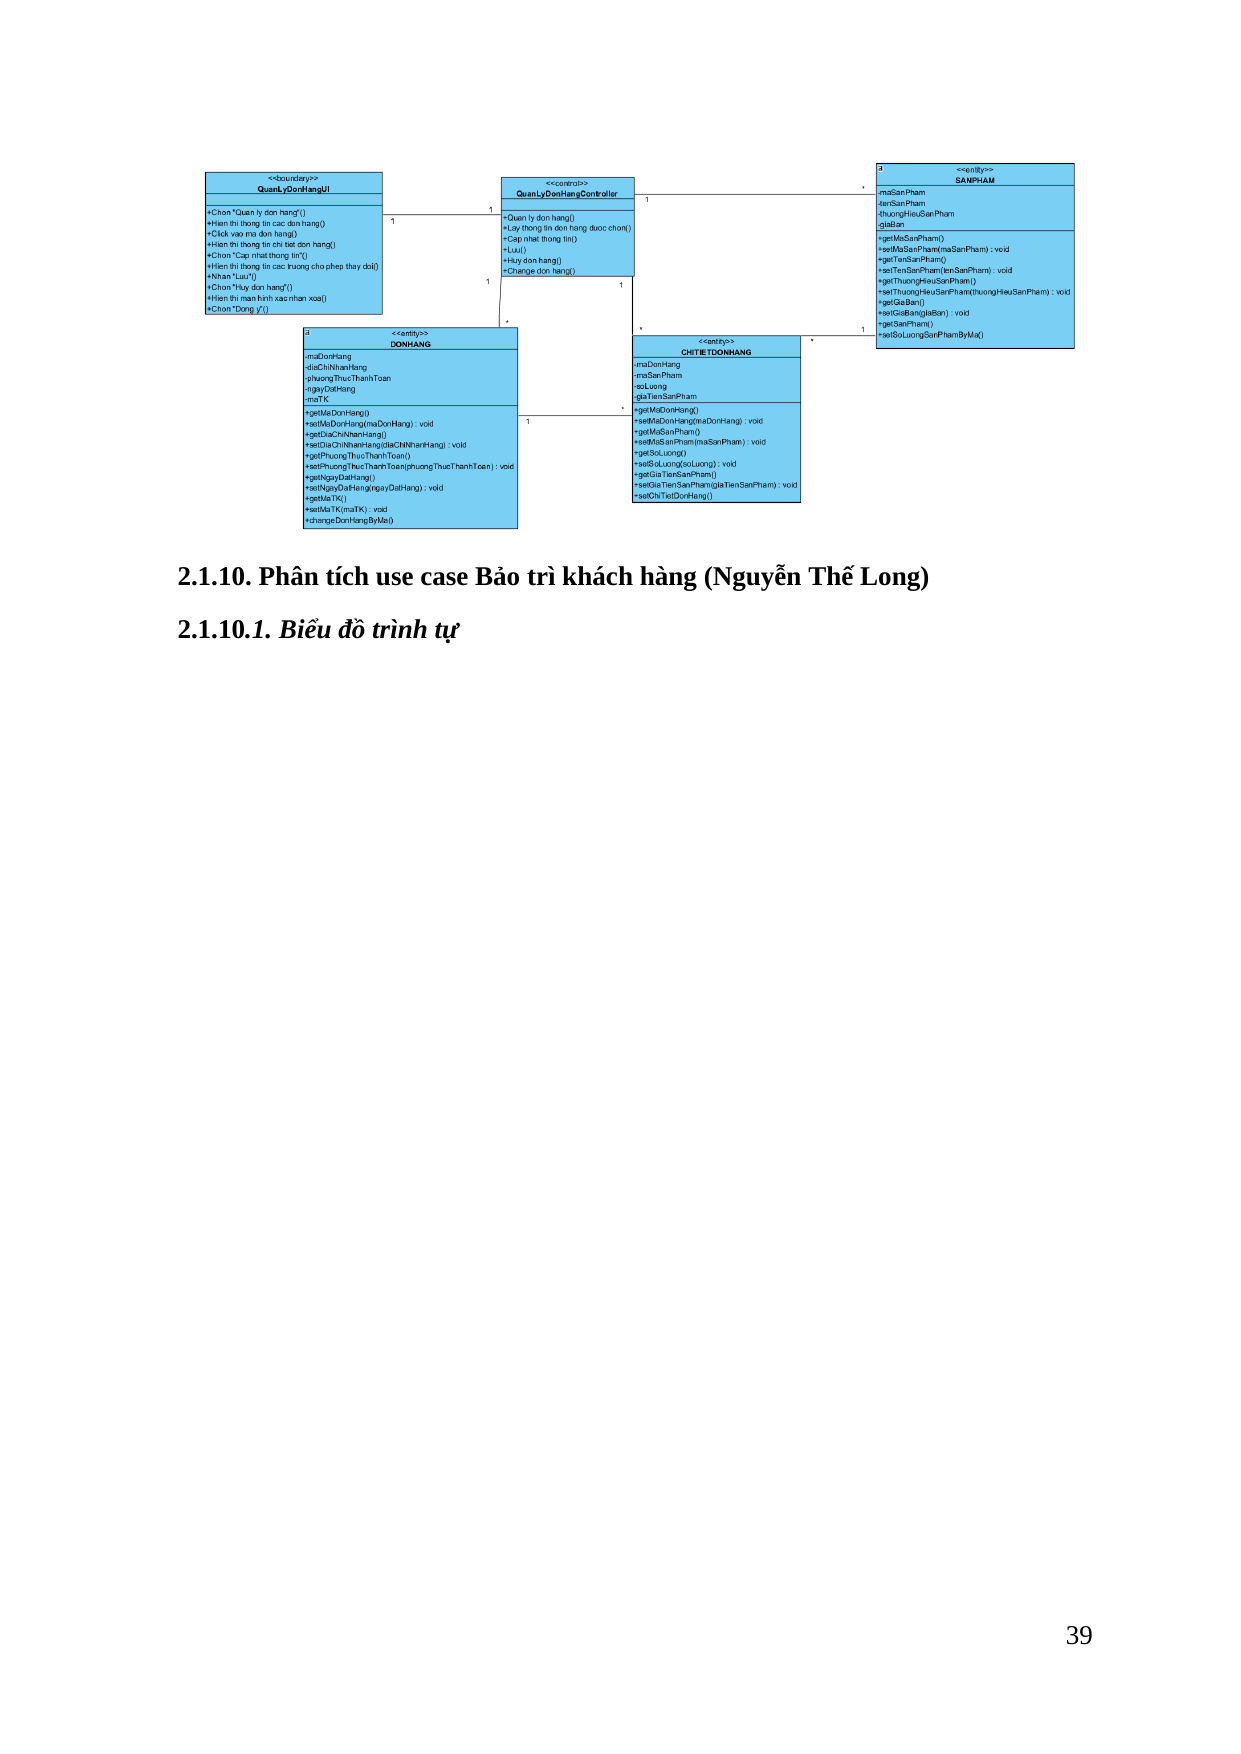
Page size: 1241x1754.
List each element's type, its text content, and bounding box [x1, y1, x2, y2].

subtitle 2.1.10. Phân tích use case Bảo trì khách hàng (Nguyễn Thế Long) [177, 560, 1092, 591]
subtitle 2.1.10.1. Biểu đồ trình tự [177, 613, 1092, 644]
picture [177, 147, 1093, 538]
